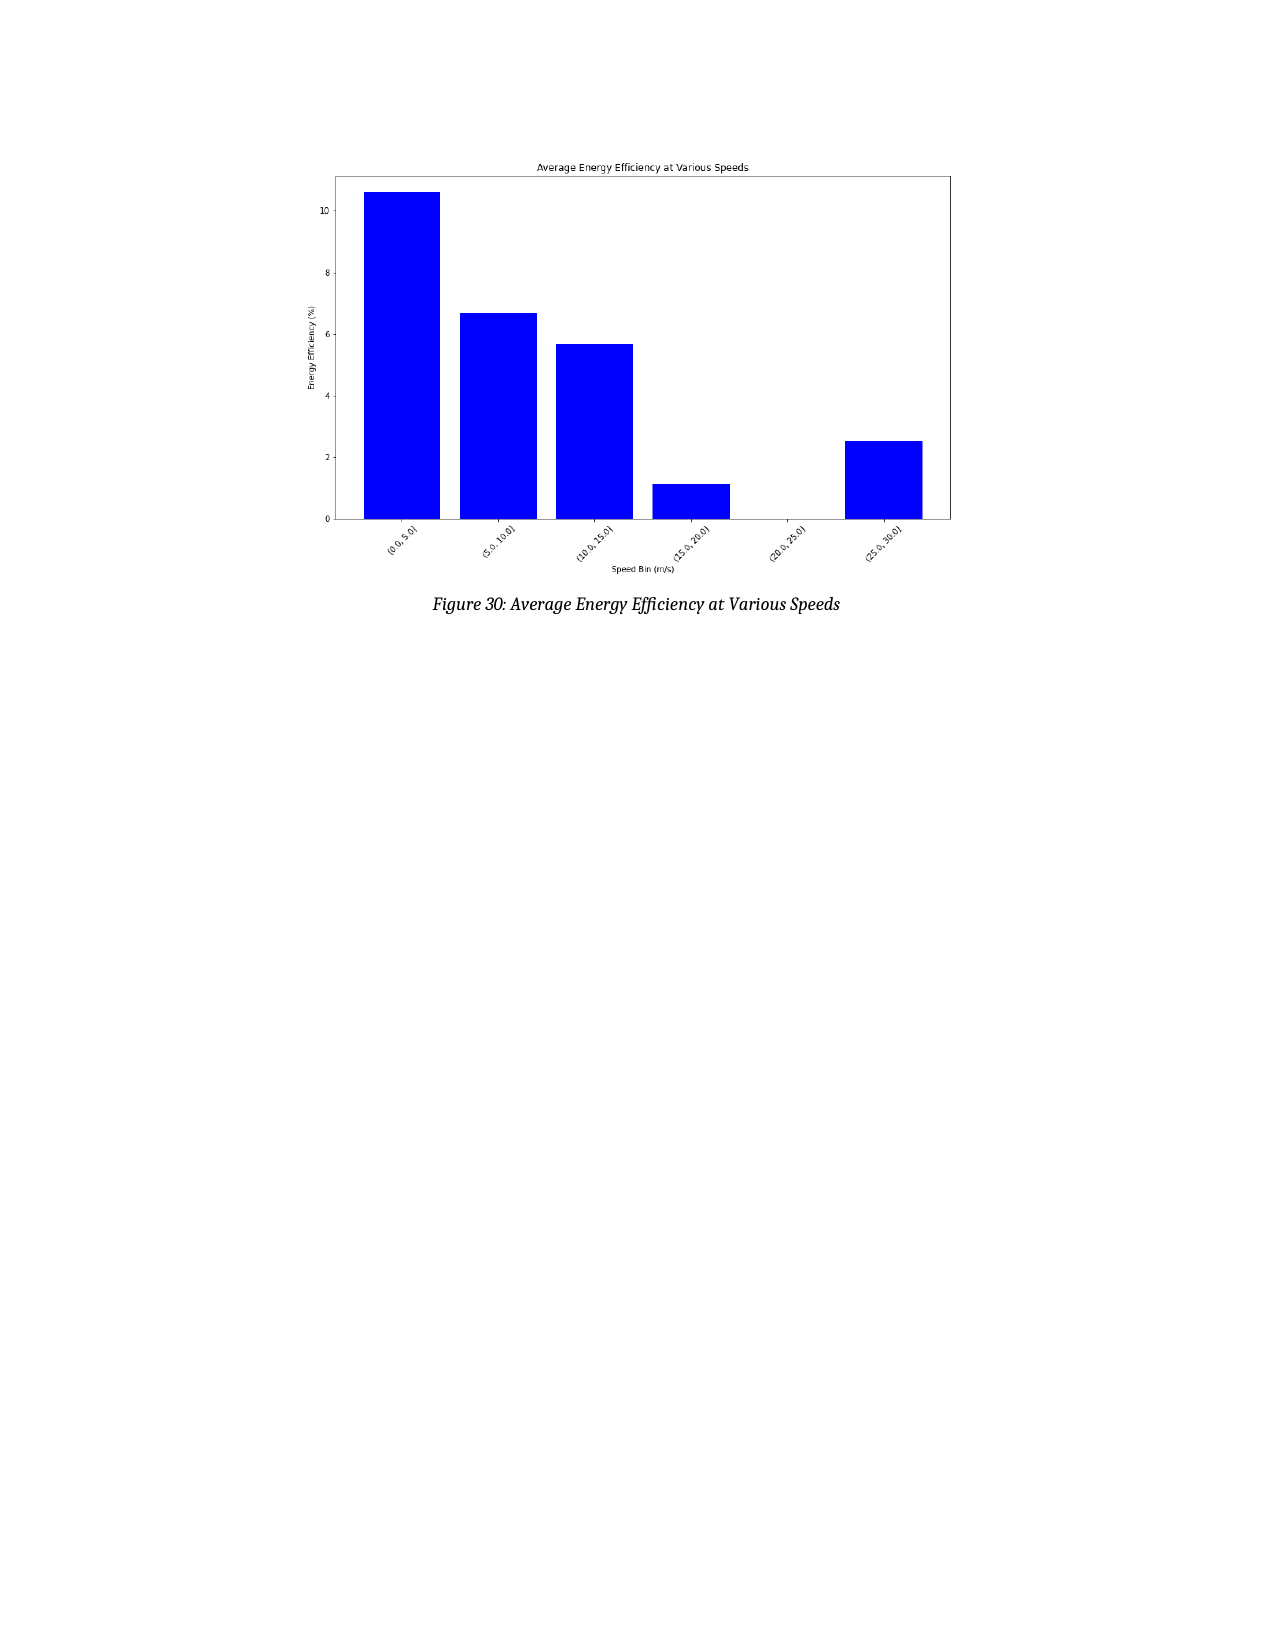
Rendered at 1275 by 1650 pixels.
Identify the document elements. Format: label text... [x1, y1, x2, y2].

text Figure 22: Average Energy Efficiency at Various Speeds [150, 594, 1125, 615]
picture [287, 150, 989, 575]
